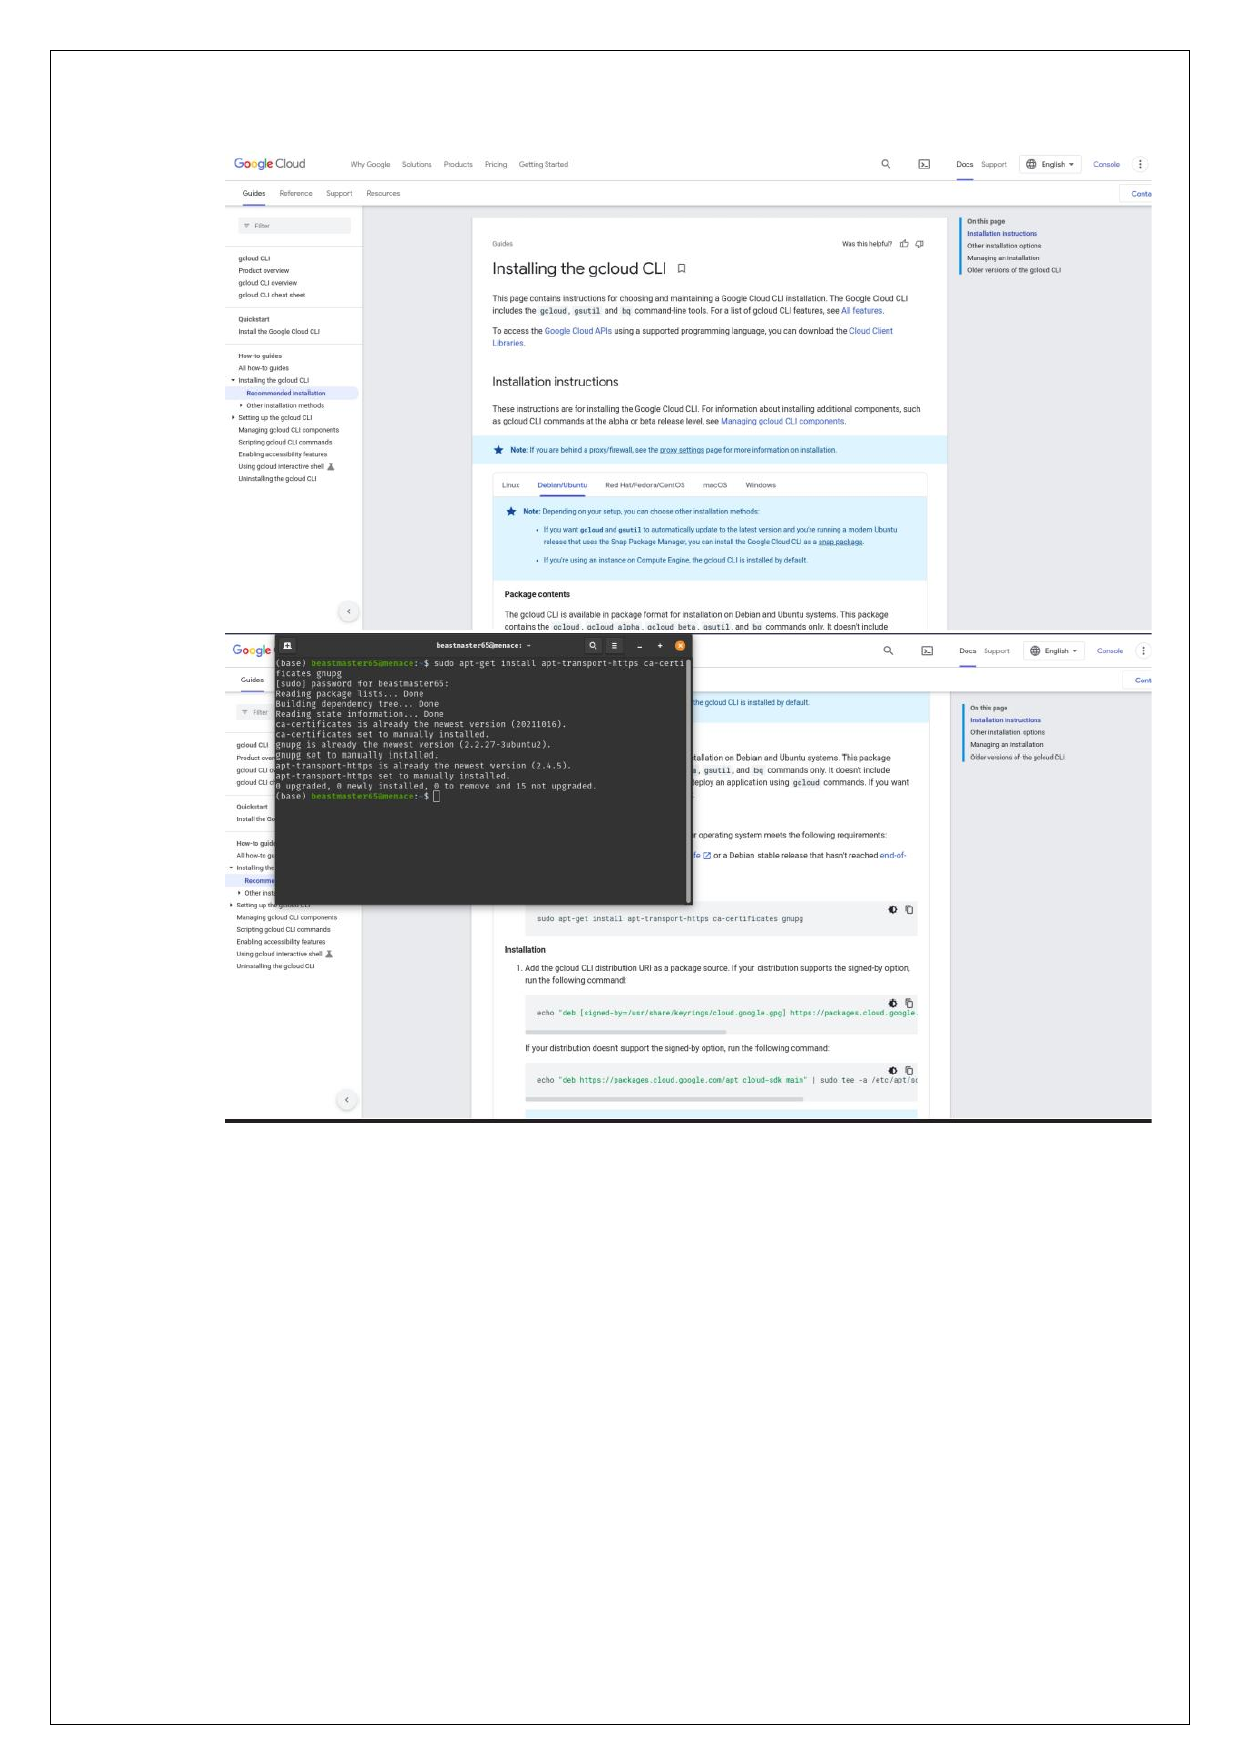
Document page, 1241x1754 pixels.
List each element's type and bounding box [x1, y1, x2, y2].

picture [225, 150, 1152, 1123]
